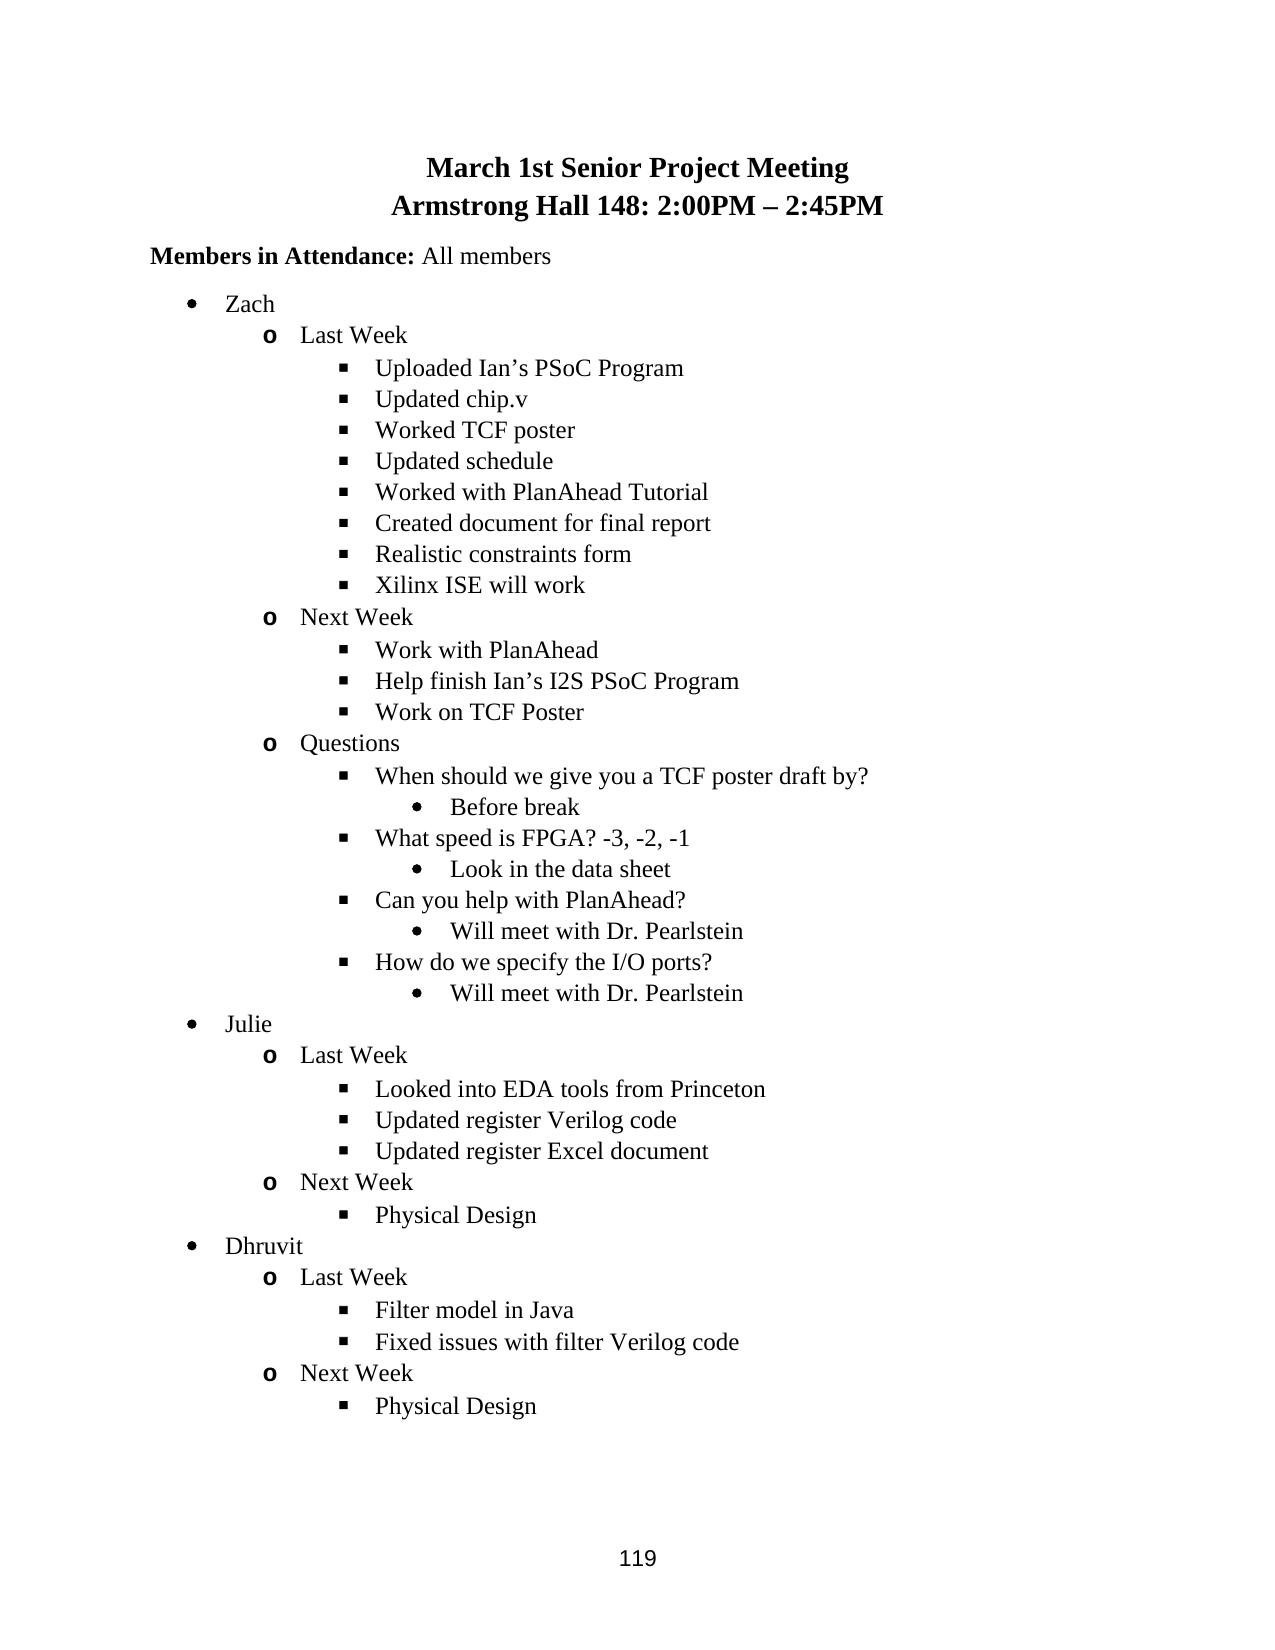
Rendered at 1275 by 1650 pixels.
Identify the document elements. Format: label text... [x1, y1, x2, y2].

list Next Week [262, 602, 1125, 632]
list Will meet with Dr. Pearlstein [412, 916, 1125, 945]
text Members in Attendance: All members [150, 241, 1125, 270]
list Realistic constraints form [337, 539, 1125, 568]
list Looked into EDA tools from Princeton [337, 1074, 1125, 1103]
list What speed is FPGA? -3, -2, -1 [337, 823, 1125, 852]
list Questions [262, 728, 1125, 759]
list Updated register Excel document [337, 1136, 1125, 1165]
list Updated register Verilog code [337, 1105, 1125, 1134]
list Last Week [262, 320, 1125, 351]
list Fixed issues with filter Verilog code [337, 1327, 1125, 1355]
list Xilinx ISE will work [337, 571, 1125, 599]
list Will meet with Dr. Pearlstein [412, 978, 1125, 1007]
list Worked with PlanAhead Tutorial [337, 477, 1125, 506]
list Julie [187, 1009, 1125, 1038]
text March 1st Senior Project Meeting [150, 150, 1125, 183]
list Updated schedule [337, 446, 1125, 475]
list Can you help with PlanAhead? [337, 885, 1125, 914]
list Last Week [262, 1041, 1125, 1071]
list Physical Design [337, 1200, 1125, 1229]
text Armstrong Hall 148: 2:00PM – 2:45PM [150, 188, 1125, 222]
list Filter model in Java [337, 1296, 1125, 1324]
list Last Week [262, 1262, 1125, 1293]
list Physical Design [337, 1391, 1125, 1419]
list Updated chip.v [337, 384, 1125, 413]
list Created document for final report [337, 508, 1125, 537]
list Next Week [262, 1167, 1125, 1198]
list Next Week [262, 1358, 1125, 1388]
list How do we specify the I/O ports? [337, 947, 1125, 976]
list Look in the data sheet [412, 854, 1125, 883]
list Zach [187, 289, 1125, 318]
list Help finish Ian’s I2S PSoC Program [337, 666, 1125, 695]
list Work with PlanAhead [337, 635, 1125, 664]
list Worked TCF poster [337, 415, 1125, 444]
list When should we give you a TCF poster draft by? [337, 761, 1125, 790]
list Before break [412, 792, 1125, 821]
list Dhruvit [187, 1231, 1125, 1260]
list Uploaded Ian’s PSoC Program [337, 353, 1125, 382]
list Work on TCF Poster [337, 697, 1125, 726]
